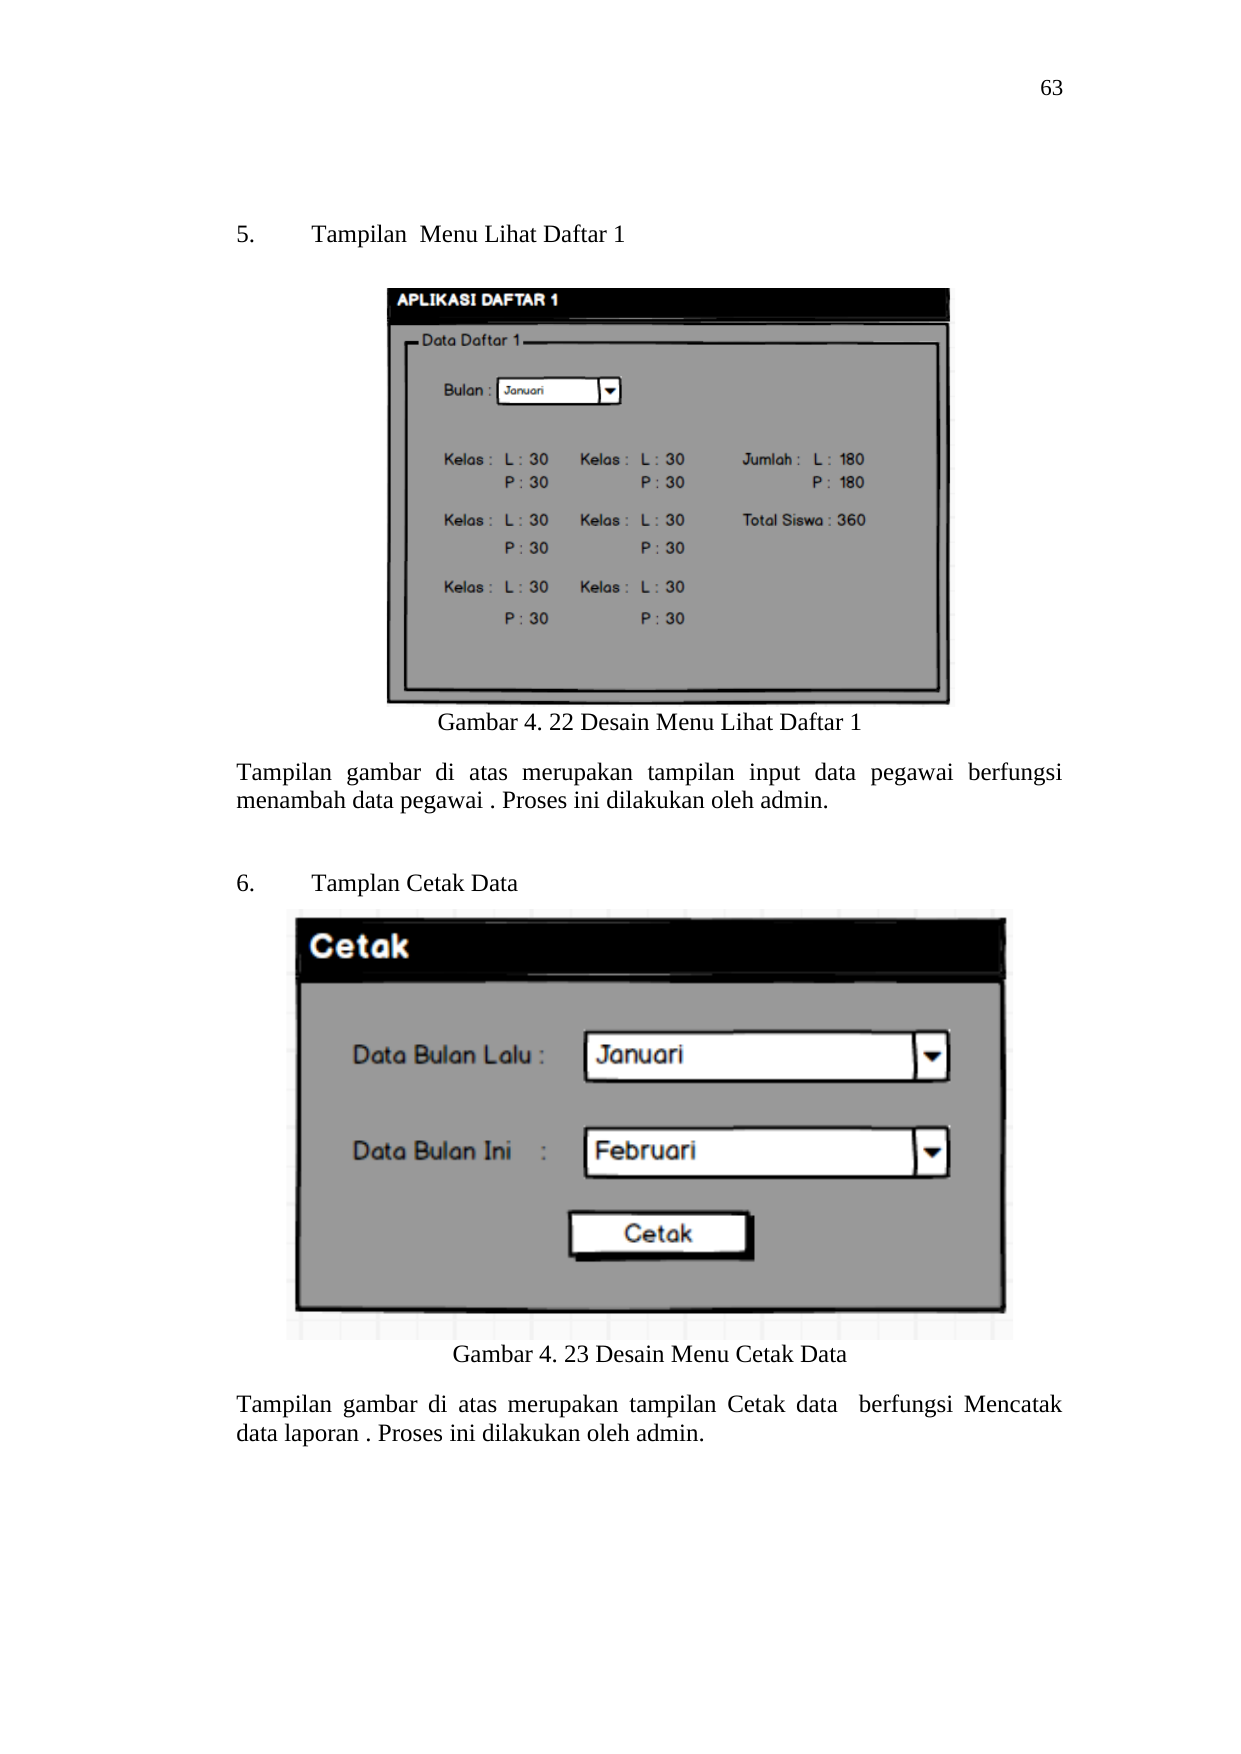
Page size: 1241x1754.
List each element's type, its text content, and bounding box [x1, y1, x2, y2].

list Tampilan gambar di atas merupakan tampilan input data pegawai berfungsi menambah data pegawai . Proses ini dilakukan oleh admin. [236, 757, 1063, 814]
list Tamplan Cetak Data [236, 868, 1063, 897]
picture [286, 909, 1014, 1340]
text Gambar 4. 22 Desain Menu Lihat Daftar 1 [236, 707, 1063, 736]
list Tampilan gambar di atas merupakan tampilan Cetak data berfungsi Mencatak data laporan . Proses ini dilakukan oleh admin. [236, 1389, 1063, 1446]
list Tampilan Menu Lihat Daftar 1 [236, 219, 1063, 247]
text Gambar 4. 23 Desain Menu Cetak Data [236, 1339, 1063, 1368]
picture [386, 288, 955, 707]
